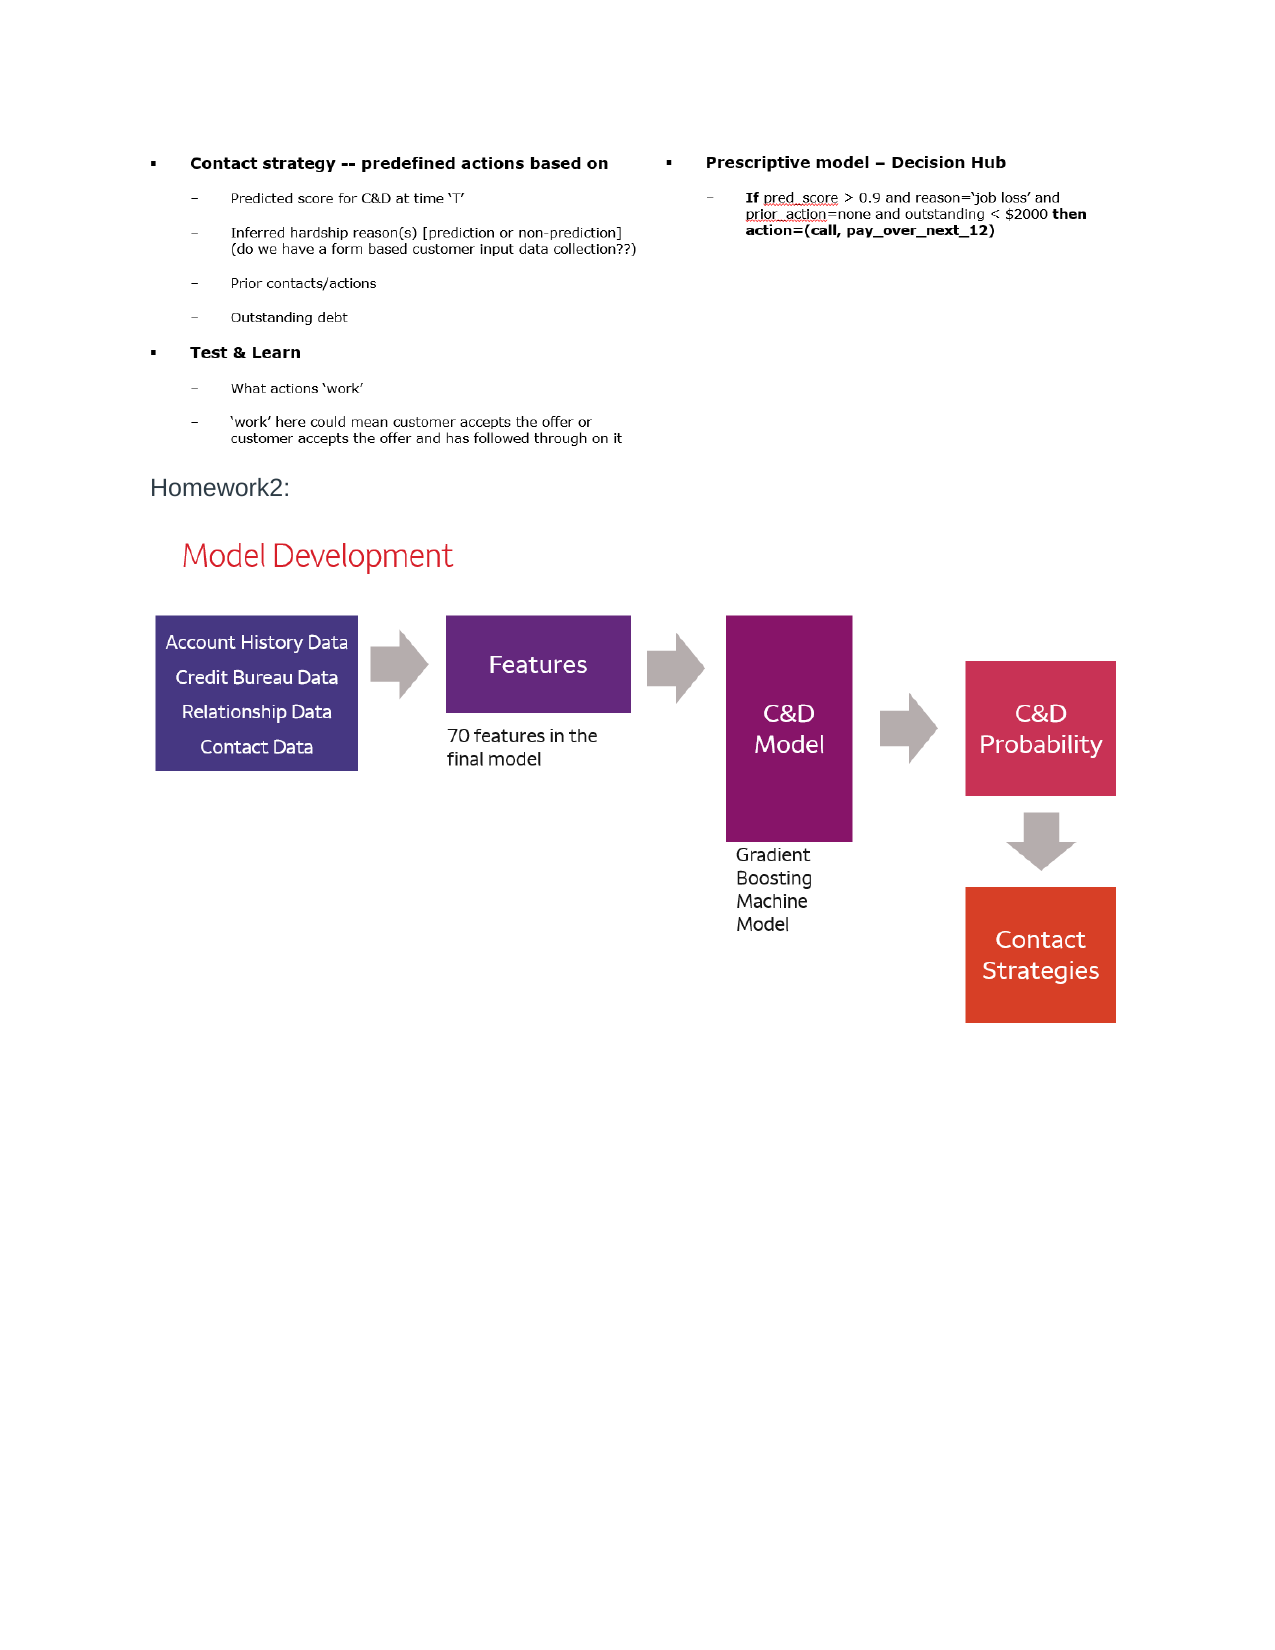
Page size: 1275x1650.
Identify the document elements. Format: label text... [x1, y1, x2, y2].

picture [150, 520, 1125, 1058]
picture [150, 150, 1125, 455]
text Homework2: [150, 473, 1125, 502]
